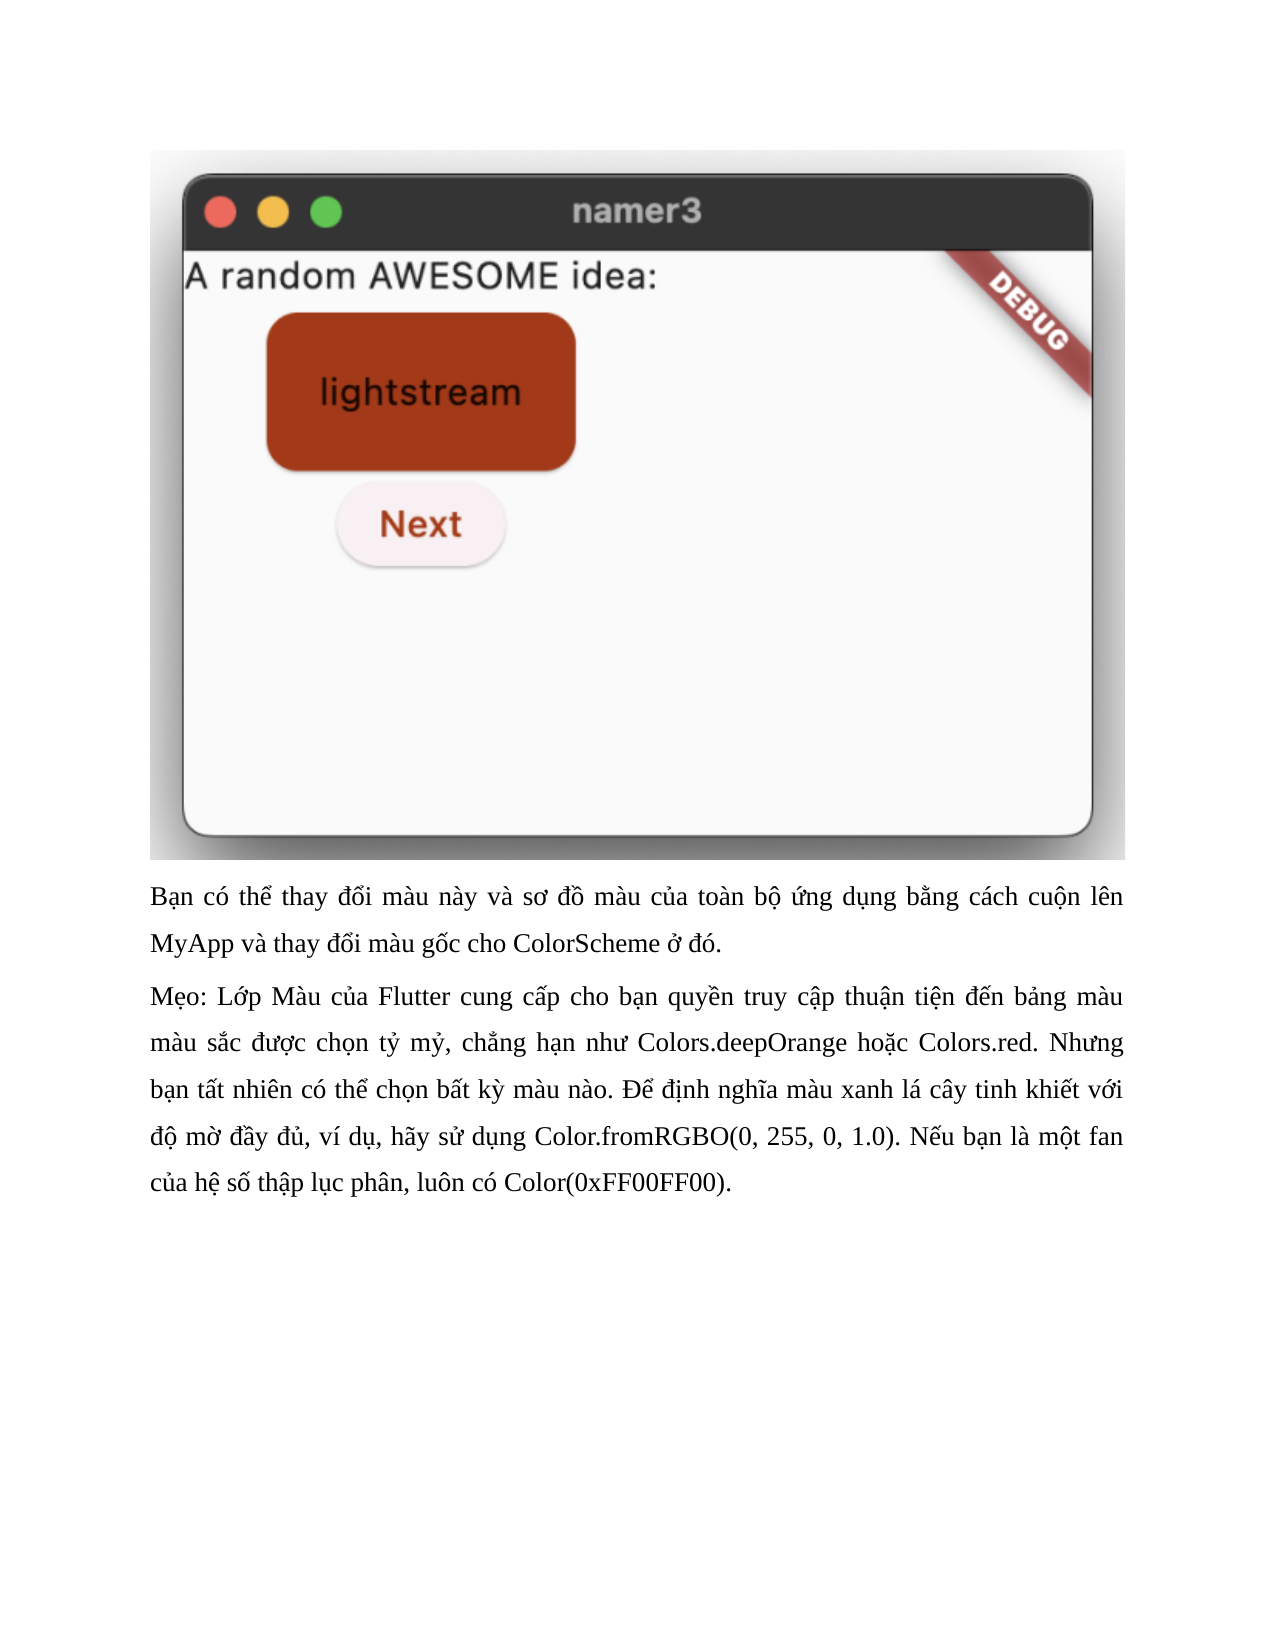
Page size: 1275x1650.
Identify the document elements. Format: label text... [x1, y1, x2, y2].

text Mẹo: Lớp Màu của Flutter cung cấp cho bạn quyền truy cập thuận tiện đến bảng màu màu sắc được chọn tỷ mỷ, chẳng hạn như Colors.deepOrange hoặc Colors.red. Nhưng bạn tất nhiên có thể chọn bất kỳ màu nào. Để định nghĩa màu xanh lá cây tinh khiết với độ mờ đầy đủ, ví dụ, hãy sử dụng Color.fromRGBO(0, 255, 0, 1.0). Nếu bạn là một fan của hệ số thập lục phân, luôn có Color(0xFF00FF00). [150, 980, 1125, 1198]
picture [150, 150, 1125, 860]
text Bạn có thể thay đổi màu này và sơ đồ màu của toàn bộ ứng dụng bằng cách cuộn lên MyApp và thay đổi màu gốc cho ColorScheme ở đó. [150, 880, 1125, 958]
